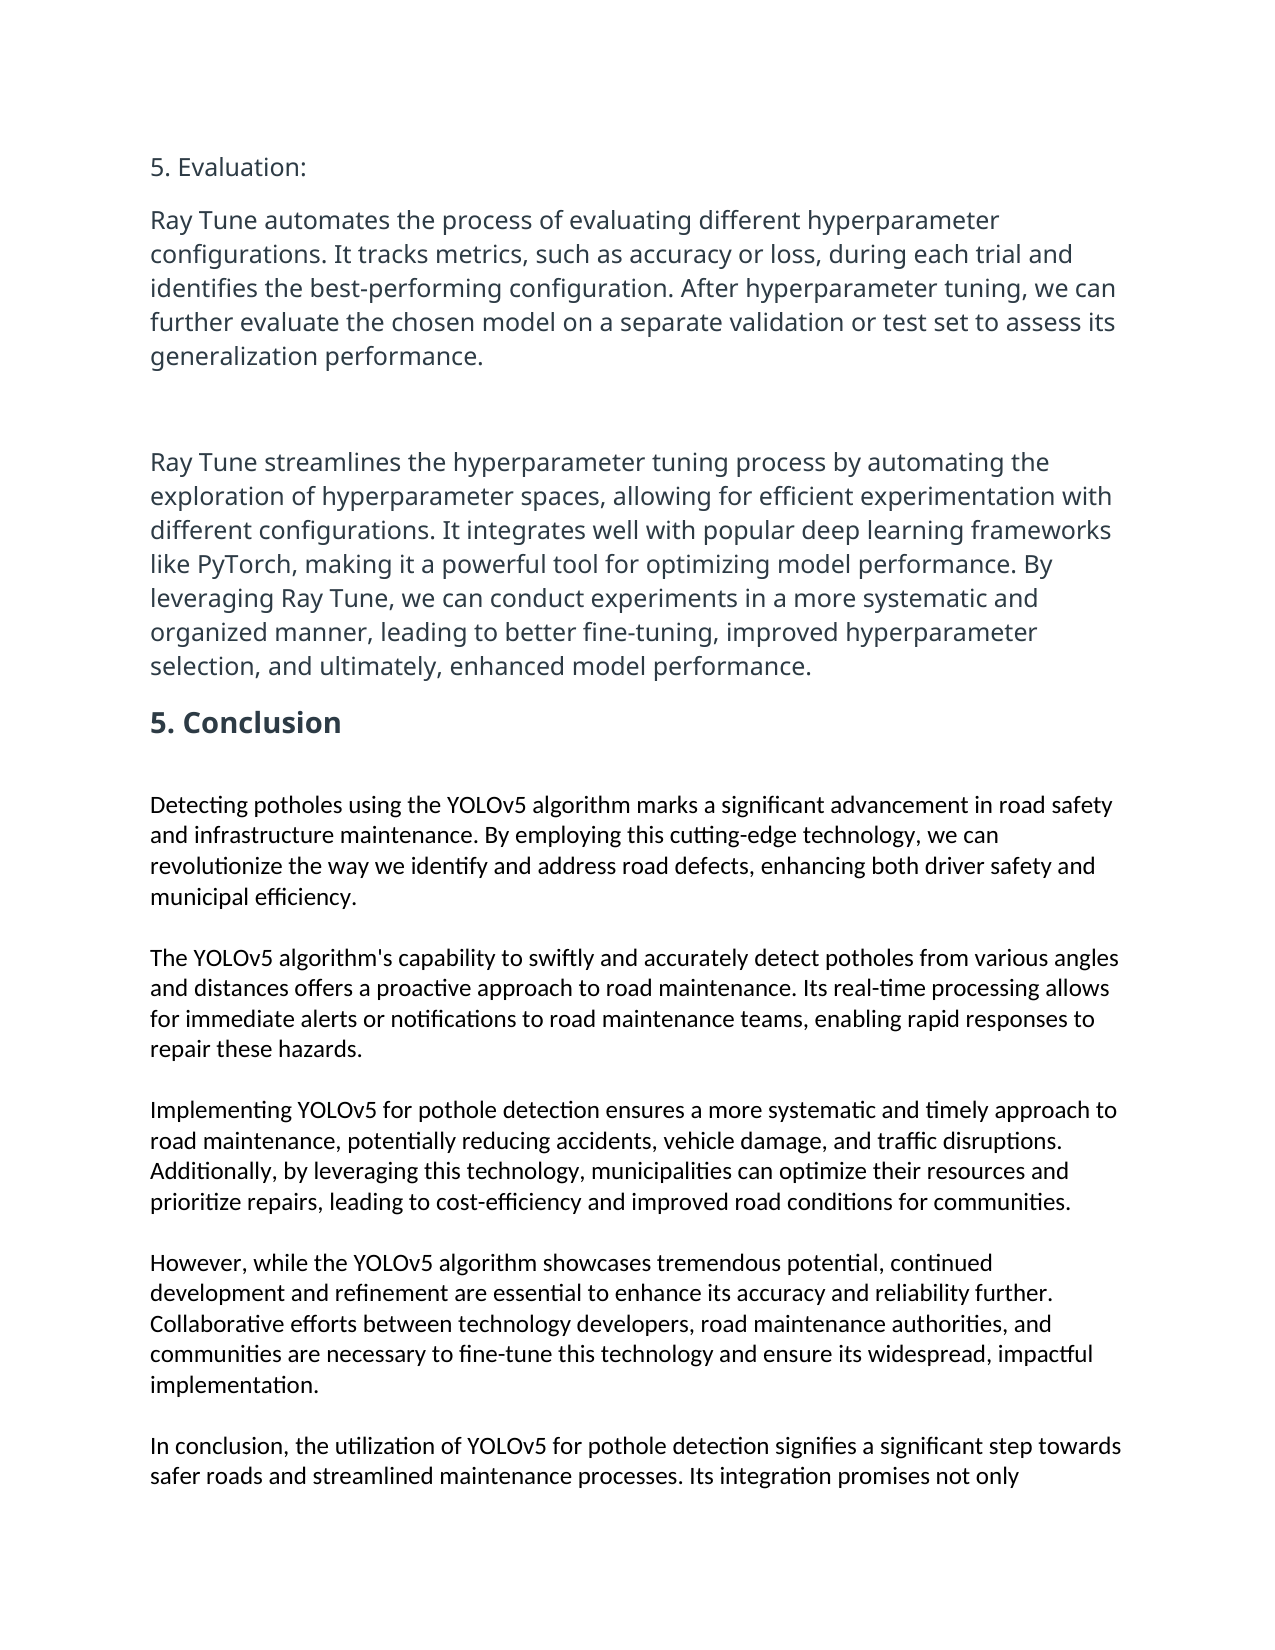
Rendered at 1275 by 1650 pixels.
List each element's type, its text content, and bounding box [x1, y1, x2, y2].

text 5. Evaluation: [150, 150, 1125, 184]
text Detecting potholes using the YOLOv5 algorithm marks a significant advancement in road safety and infrastructure maintenance. By employing this cutting-edge technology, we can revolutionize the way we identify and address road defects, enhancing both driver safety and municipal efficiency. [150, 789, 1125, 911]
text The YOLOv5 algorithm's capability to swiftly and accurately detect potholes from various angles and distances offers a proactive approach to road maintenance. Its real-time processing allows for immediate alerts or notifications to road maintenance teams, enabling rapid responses to repair these hazards. [150, 942, 1125, 1064]
text However, while the YOLOv5 algorithm showcases tremendous potential, continued development and refinement are essential to enhance its accuracy and reliability further. Collaborative efforts between technology developers, road maintenance authorities, and communities are necessary to fine-tune this technology and ensure its widespread, impactful implementation. [150, 1247, 1125, 1399]
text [150, 1430, 1125, 1491]
text Implementing YOLOv5 for pothole detection ensures a more systematic and timely approach to road maintenance, potentially reducing accidents, vehicle damage, and traffic disruptions. Additionally, by leveraging this technology, municipalities can optimize their resources and prioritize repairs, leading to cost-efficiency and improved road conditions for communities. [150, 1094, 1125, 1216]
text Ray Tune automates the process of evaluating different hyperparameter configurations. It tracks metrics, such as accuracy or loss, during each trial and identifies the best-performing configuration. After hyperparameter tuning, we can further evaluate the chosen model on a separate validation or test set to assess its generalization performance. [150, 203, 1125, 373]
text 5. Conclusion [150, 702, 1125, 742]
text Ray Tune streamlines the hyperparameter tuning process by automating the exploration of hyperparameter spaces, allowing for efficient experimentation with different configurations. It integrates well with popular deep learning frameworks like PyTorch, making it a powerful tool for optimizing model performance. By leveraging Ray Tune, we can conduct experiments in a more systematic and organized manner, leading to better fine-tuning, improved hyperparameter selection, and ultimately, enhanced model performance. [150, 445, 1125, 683]
